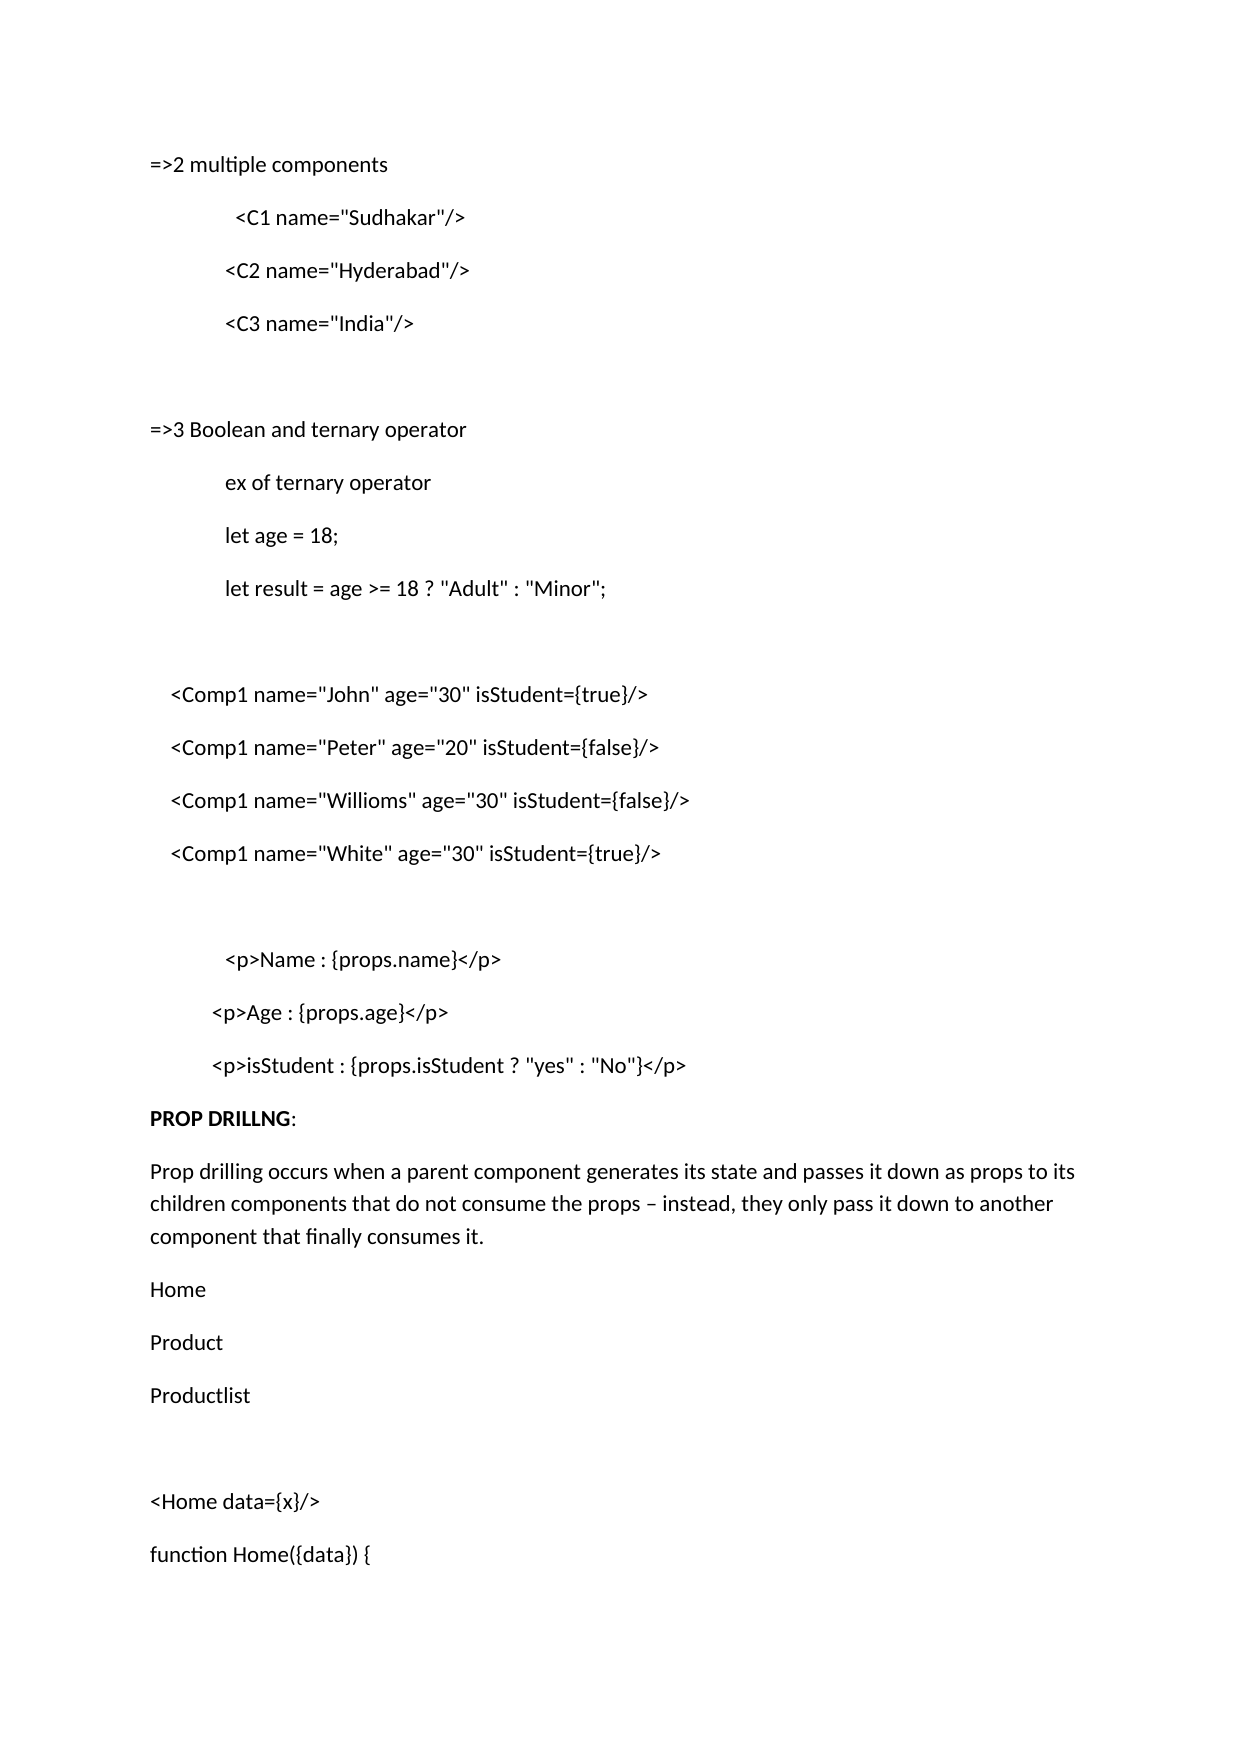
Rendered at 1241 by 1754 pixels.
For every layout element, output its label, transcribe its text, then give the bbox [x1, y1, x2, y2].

text <Comp1 name="John" age="30" isStudent={true}/> [150, 680, 1090, 708]
text let result = age >= 18 ? "Adult" : "Minor"; [150, 574, 1090, 602]
text <p>Age : {props.age}</p> [150, 998, 1090, 1026]
text Prop drilling occurs when a parent component generates its state and passes it down as props to its children components that do not consume the props – instead, they only pass it down to another component that finally consumes it. [150, 1157, 1090, 1250]
text <p>Name : {props.name}</p> [150, 945, 1090, 973]
text =>3 Boolean and ternary operator [150, 415, 1090, 443]
text <Comp1 name="White" age="30" isStudent={true}/> [150, 839, 1090, 867]
text <C2 name="Hyderabad"/> [150, 256, 1090, 284]
text <Comp1 name="Willioms" age="30" isStudent={false}/> [150, 786, 1090, 814]
text <Home data={x}/> [150, 1487, 1090, 1515]
text ex of ternary operator [150, 468, 1090, 496]
text <p>isStudent : {props.isStudent ? "yes" : "No"}</p> [150, 1051, 1090, 1079]
text Productlist [150, 1381, 1090, 1409]
text Home [150, 1275, 1090, 1303]
text let age = 18; [150, 521, 1090, 549]
text =>2 multiple components [150, 150, 1090, 178]
text <C1 name="Sudhakar"/> [150, 203, 1090, 231]
text function Home({data}) { [150, 1540, 1090, 1568]
text Product [150, 1328, 1090, 1356]
text <C3 name="India"/> [150, 309, 1090, 337]
text PROP DRILLNG: [150, 1104, 1090, 1132]
text <Comp1 name="Peter" age="20" isStudent={false}/> [150, 733, 1090, 761]
